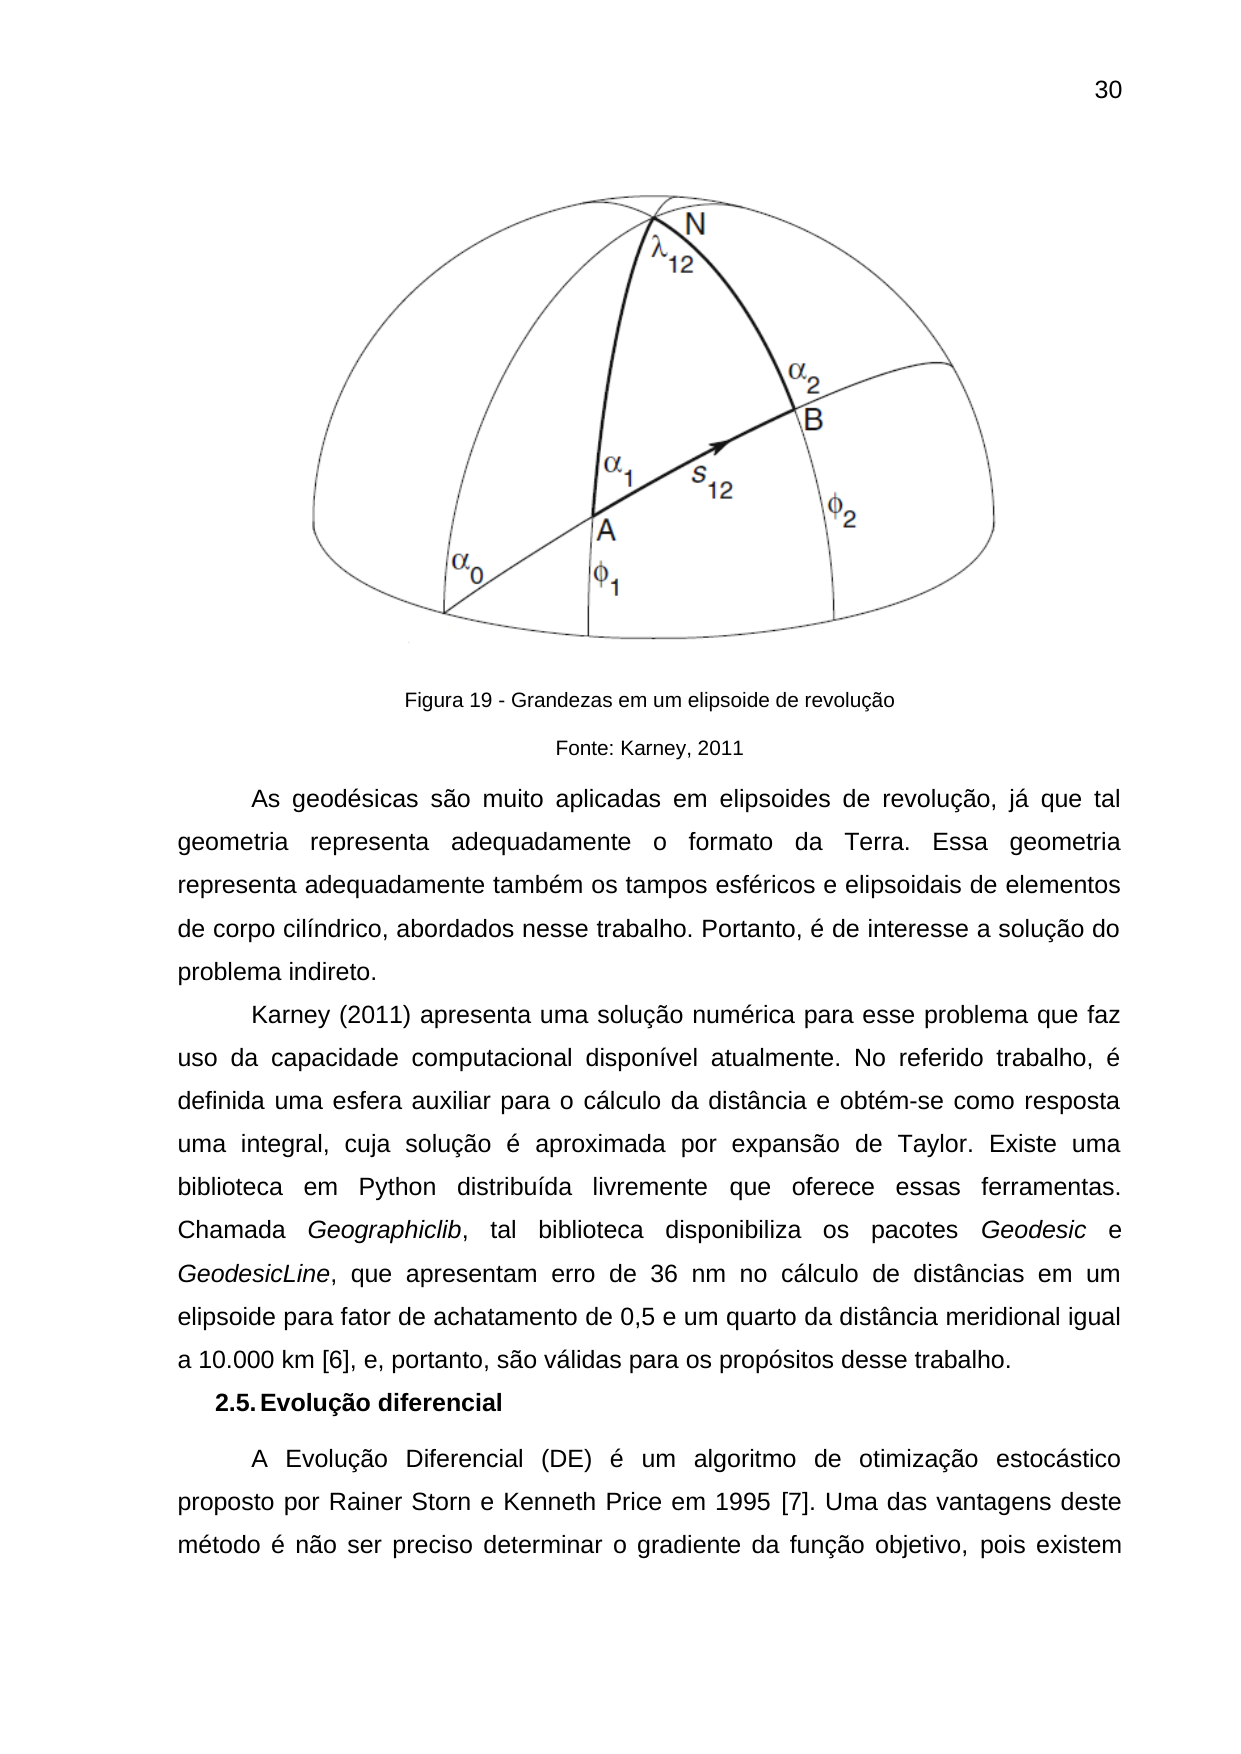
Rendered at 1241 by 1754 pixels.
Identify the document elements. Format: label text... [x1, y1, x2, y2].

picture [288, 177, 1011, 663]
subtitle Evolução diferencial [215, 1388, 1122, 1417]
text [177, 1444, 1122, 1559]
text Fonte: Karney, 2011 [177, 736, 1122, 760]
text As geodésicas são muito aplicadas em elipsoides de revolução, já que tal geometria representa adequadamente o formato da Terra. Essa geometria representa adequadamente também os tampos esféricos e elipsoidais de elementos de corpo cilíndrico, abordados nesse trabalho. Portanto, é de interesse a solução do problema indireto. [177, 784, 1122, 986]
text Karney (2011) apresenta uma solução numérica para esse problema que faz uso da capacidade computacional disponível atualmente. No referido trabalho, é definida uma esfera auxiliar para o cálculo da distância e obtém-se como resposta uma integral, cuja solução é aproximada por expansão de Taylor. Existe uma biblioteca em Python distribuída livremente que oferece essas ferramentas. Chamada Geographiclib, tal biblioteca disponibiliza os pacotes Geodesic e GeodesicLine, que apresentam erro de 36 nm no cálculo de distâncias em um elipsoide para fator de achatamento de 0,5 e um quarto da distância meridional igual a 10.000 km , e, portanto, são válidas para os propósitos desse trabalho. [177, 1000, 1122, 1374]
text Figura - Grandezas em um elipsoide de revolução [177, 687, 1122, 711]
